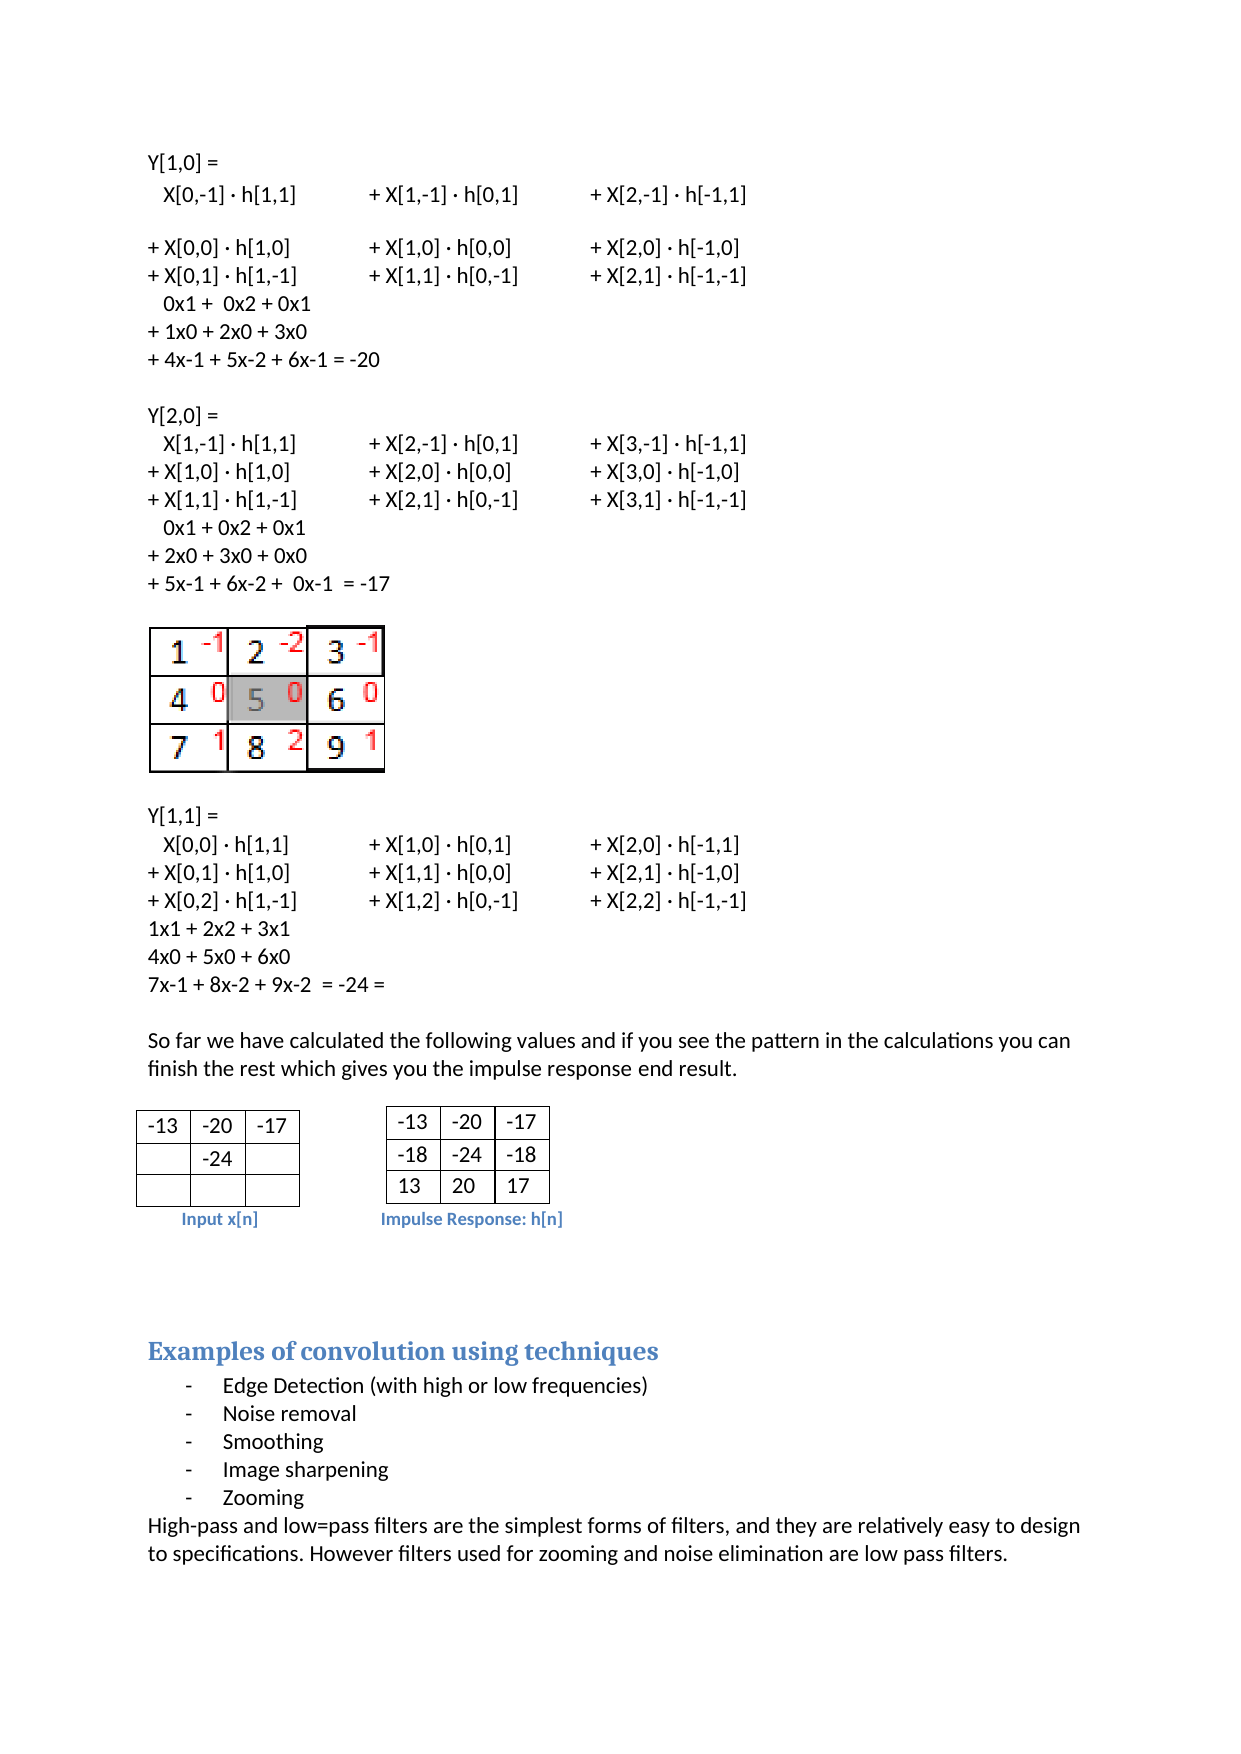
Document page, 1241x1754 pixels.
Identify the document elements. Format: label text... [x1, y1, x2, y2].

text + X[0,1] · h[1,0] + X[1,1] · h[0,0] + X[2,1] · h[-1,0] + X[0,2] · h[1,-1] + X[1,2] · h[0,-1] + X[2,2] · h[-1,-1] [148, 858, 1093, 914]
table_cell [137, 1175, 190, 1206]
list Edge Detection (with high or low frequencies) [185, 1371, 1093, 1399]
table_cell [137, 1144, 190, 1173]
text 0x1 + 0x2 + 0x1 + 2x0 + 3x0 + 0x0 [148, 513, 1093, 569]
table_header -17 [246, 1111, 299, 1143]
text 0x1 + 0x2 + 0x1 + 1x0 + 2x0 + 3x0 [148, 289, 1093, 345]
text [148, 1511, 1093, 1567]
text + X[1,1] · h[1,-1] + X[2,1] · h[0,-1] + X[3,1] · h[-1,-1] [148, 485, 1093, 513]
table_cell [246, 1175, 299, 1206]
table_header -13 [387, 1107, 440, 1139]
text + X[0,1] · h[1,-1] + X[1,1] · h[0,-1] + X[2,1] · h[-1,-1] [148, 261, 1093, 289]
list Smoothing [185, 1427, 1093, 1455]
picture [147, 625, 385, 774]
table_header -13 [137, 1111, 190, 1143]
list Noise removal [185, 1399, 1093, 1427]
text Y[2,0] = X[1,-1] · h[1,1] + X[2,-1] · h[0,1] + X[3,-1] · h[-1,1] [148, 401, 1093, 457]
text 1x1 + 2x2 + 3x1 4x0 + 5x0 + 6x0 [148, 914, 1093, 970]
list Zooming [185, 1483, 1093, 1511]
text + 5x-1 + 6x-2 + 0x-1 = -17 [148, 569, 1093, 597]
table_cell 13 [387, 1171, 440, 1202]
subtitle Examples of convolution using techniques [148, 1300, 1093, 1367]
table_cell 20 [441, 1171, 494, 1202]
text Input x[n] Impulse Response: h[n] [148, 1207, 1093, 1230]
text 7x-1 + 8x-2 + 9x-2 = -24 = [148, 970, 1093, 998]
list Image sharpening [185, 1455, 1093, 1483]
table_header -20 [441, 1107, 494, 1139]
table_cell -18 [387, 1140, 440, 1170]
text Y[1,1] = X[0,0] · h[1,1] + X[1,0] · h[0,1] + X[2,0] · h[-1,1] [148, 802, 1093, 858]
table_header -17 [496, 1107, 549, 1139]
table_cell -24 [191, 1144, 245, 1173]
text + 4x-1 + 5x-2 + 6x-1 = -20 [148, 345, 1093, 373]
table_header -20 [191, 1111, 245, 1143]
table_cell 17 [496, 1171, 549, 1202]
table_cell [191, 1175, 245, 1206]
table_cell -18 [496, 1140, 549, 1170]
table_cell -24 [441, 1140, 494, 1170]
text + X[0,0] · h[1,0] + X[1,0] · h[0,0] + X[2,0] · h[-1,0] [148, 233, 1093, 261]
text So far we have calculated the following values and if you see the pattern in the calculations you can finish the rest which gives you the impulse response end result. [148, 998, 1093, 1082]
text + X[1,0] · h[1,0] + X[2,0] · h[0,0] + X[3,0] · h[-1,0] [148, 457, 1093, 485]
table_cell [246, 1144, 299, 1173]
text Y[1,0] = X[0,-1] · h[1,1] + X[1,-1] · h[0,1] + X[2,-1] · h[-1,1] [148, 148, 1093, 208]
